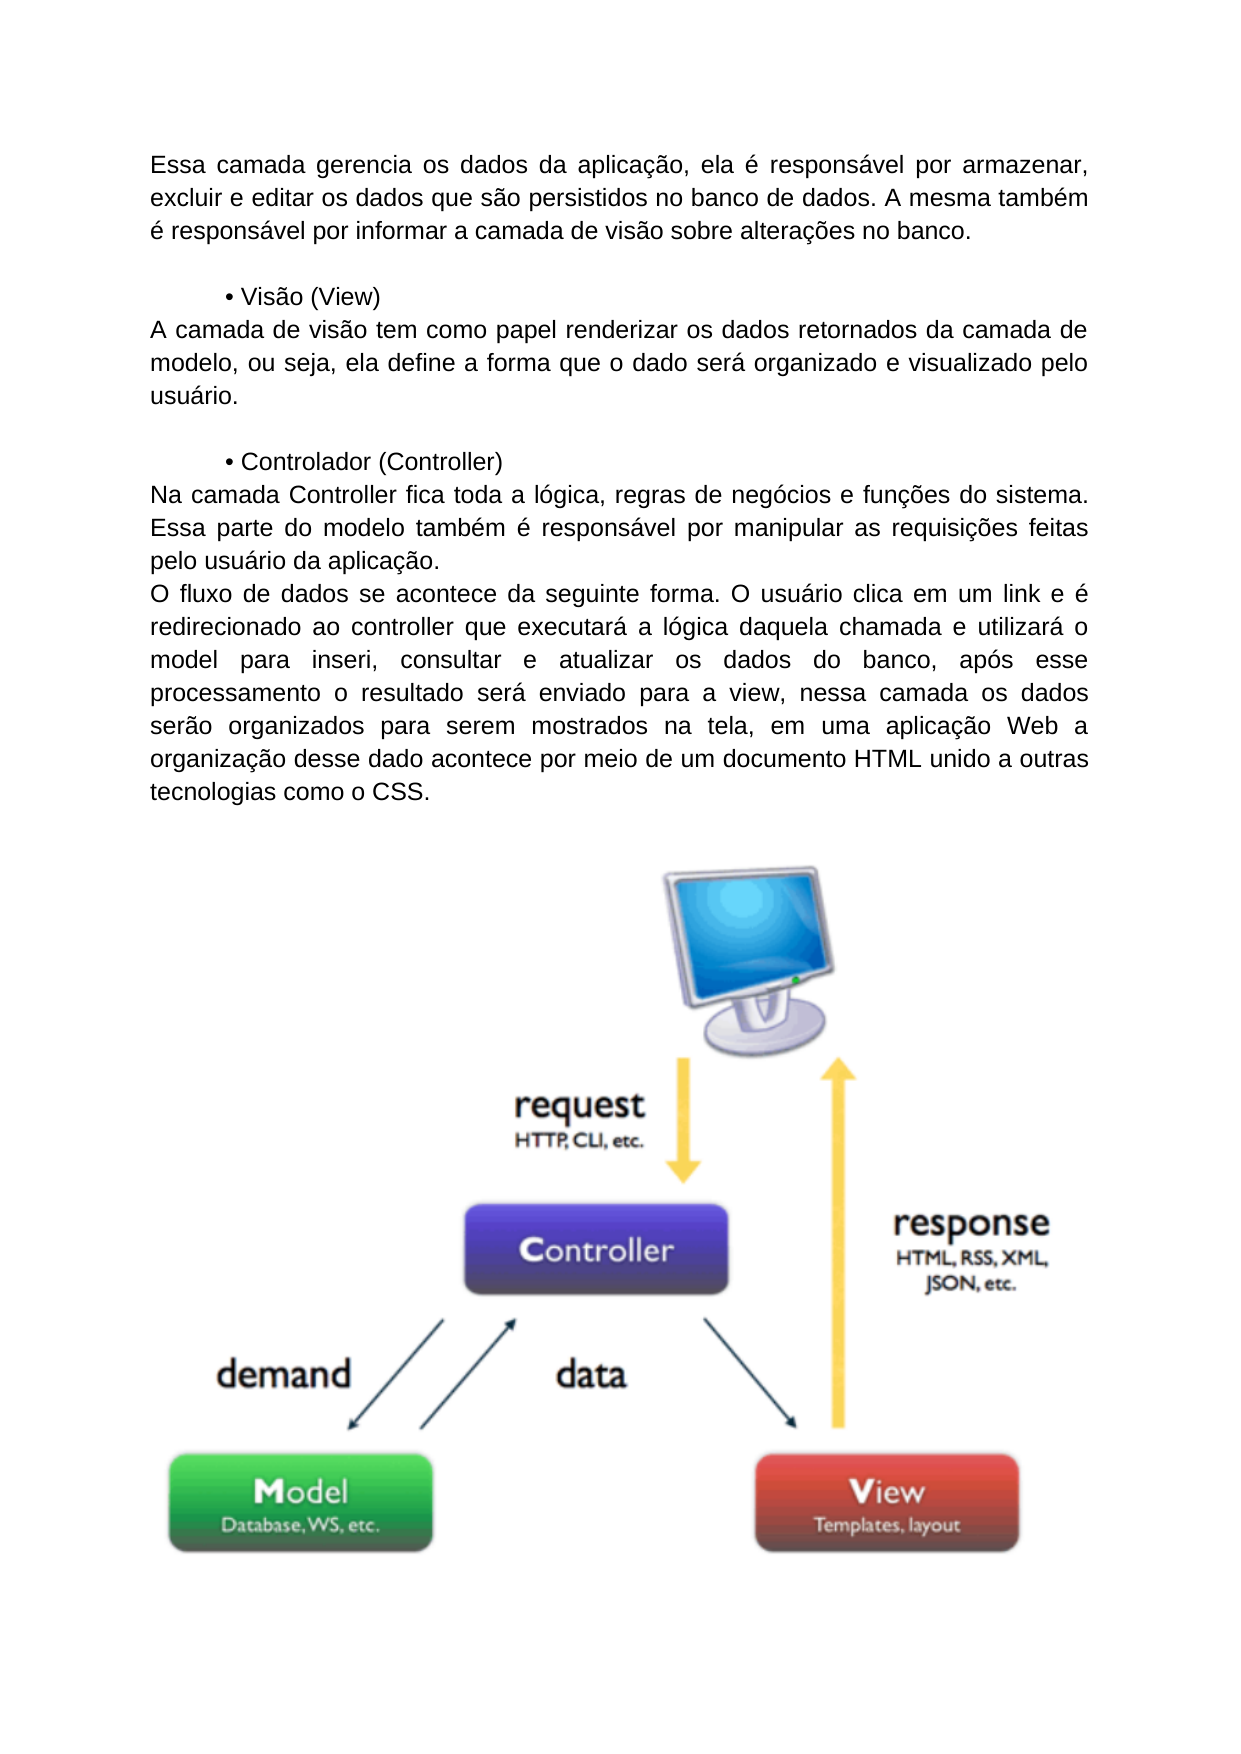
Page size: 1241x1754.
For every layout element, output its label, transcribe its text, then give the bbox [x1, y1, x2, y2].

text O fluxo de dados se acontece da seguinte forma. O usuário clica em um link e é redirecionado ao controller que executará a lógica daquela chamada e utilizará o model para inseri, consultar e atualizar os dados do banco, após esse processamento o resultado será enviado para a view, nessa camada os dados serão organizados para serem mostrados na tela, em uma aplicação Web a organização desse dado acontece por meio de um documento HTML unido a outras tecnologias como o CSS. [150, 579, 1090, 806]
text A camada de visão tem como papel renderizar os dados retornados da camada de modelo, ou seja, ela define a forma que o dado será organizado e visualizado pelo usuário. [150, 315, 1090, 410]
text • Controlador (Controller) [150, 447, 1090, 476]
text Essa camada gerencia os dados da aplicação, ela é responsável por armazenar, excluir e editar os dados que são persistidos no banco de dados. A mesma também é responsável por informar a camada de visão sobre alterações no banco. [150, 150, 1090, 245]
text Na camada Controller fica toda a lógica, regras de negócios e funções do sistema. Essa parte do modelo também é responsável por manipular as requisições feitas pelo usuário da aplicação. [150, 480, 1090, 575]
text • Visão (View) [150, 282, 1090, 311]
picture [150, 843, 1091, 1590]
